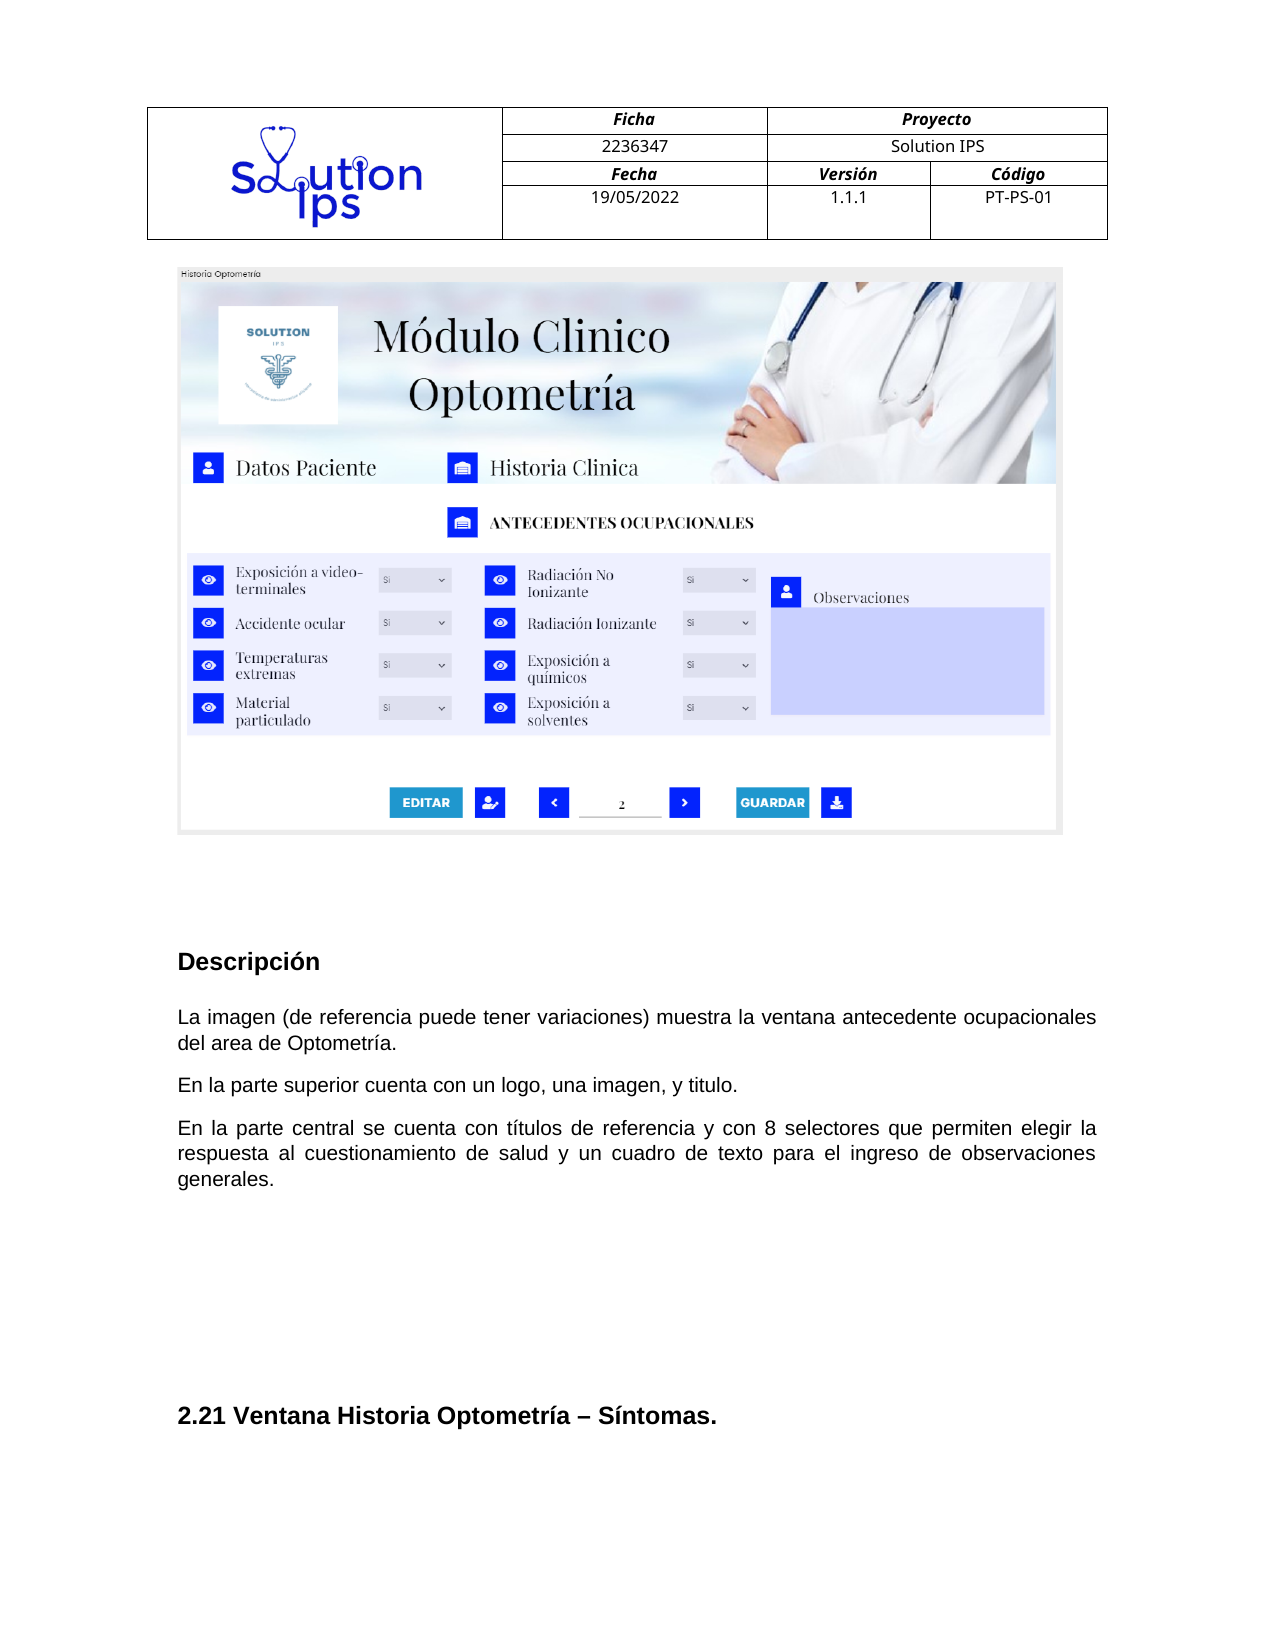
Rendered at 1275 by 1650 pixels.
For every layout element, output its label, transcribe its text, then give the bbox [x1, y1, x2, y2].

text En la parte central se cuenta con títulos de referencia y con 8 selectores que permiten elegir la respuesta al cuestionamiento de salud y un cuadro de texto para el ingreso de observaciones generales. [177, 1115, 1098, 1191]
subtitle 2.21 Ventana Historia Optometría – Síntomas. [177, 1401, 1098, 1430]
text En la parte superior cuenta con un logo, una imagen, y titulo. [177, 1073, 1098, 1097]
picture [210, 107, 439, 239]
picture [177, 267, 1063, 835]
text Descripción [177, 947, 1098, 976]
text La imagen (de referencia puede tener variaciones) muestra la ventana antecedente ocupacionales del area de Optometría. [177, 1004, 1098, 1054]
